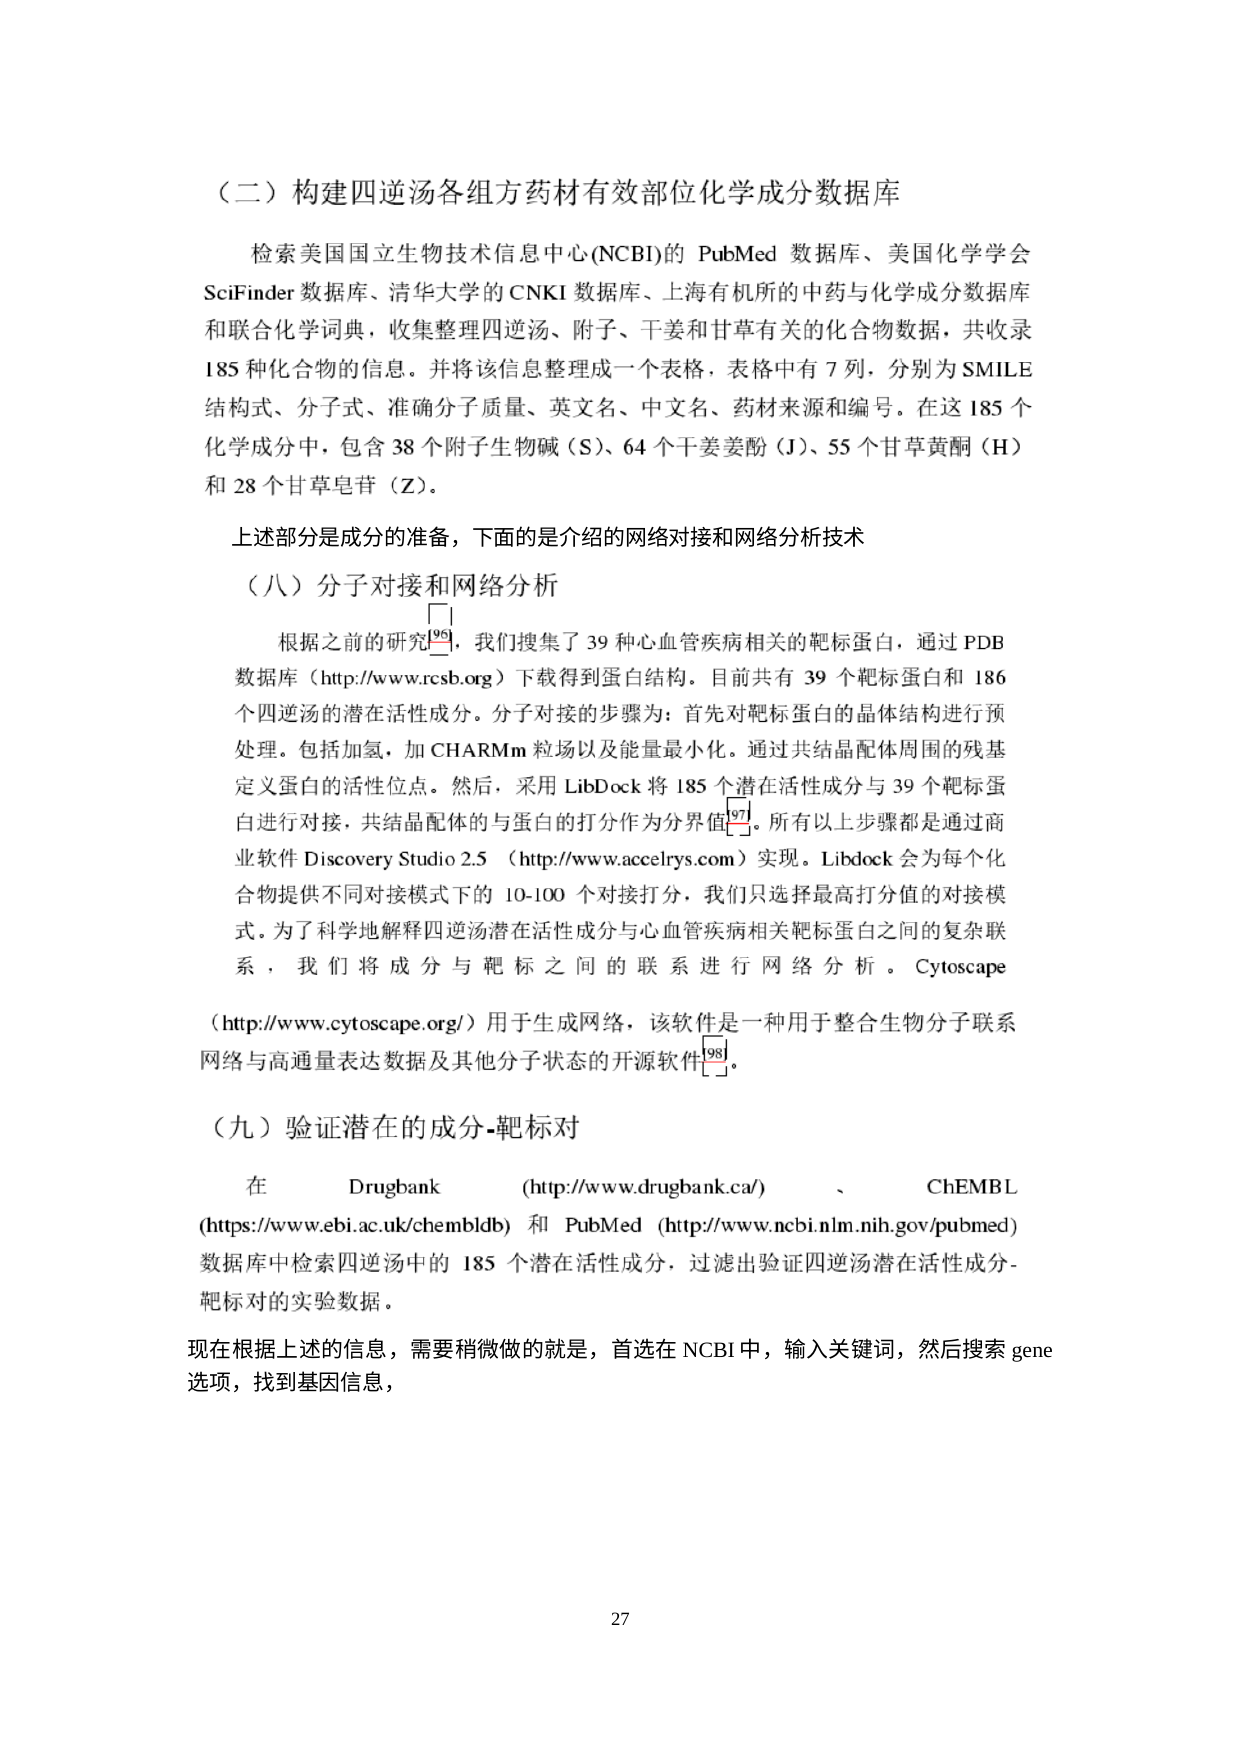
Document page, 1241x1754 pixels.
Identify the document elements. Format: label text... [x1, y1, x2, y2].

picture [187, 556, 1053, 1003]
text 上述部分是成分的准备，下面的是介绍的网络对接和网络分析技术 [187, 519, 1053, 552]
picture [187, 1007, 1034, 1323]
picture [187, 169, 1053, 513]
text 现在根据上述的信息，需要稍微做的就是，首选在NCBI中，输入关键词，然后搜索gene选项，找到基因信息， [187, 1332, 1053, 1397]
